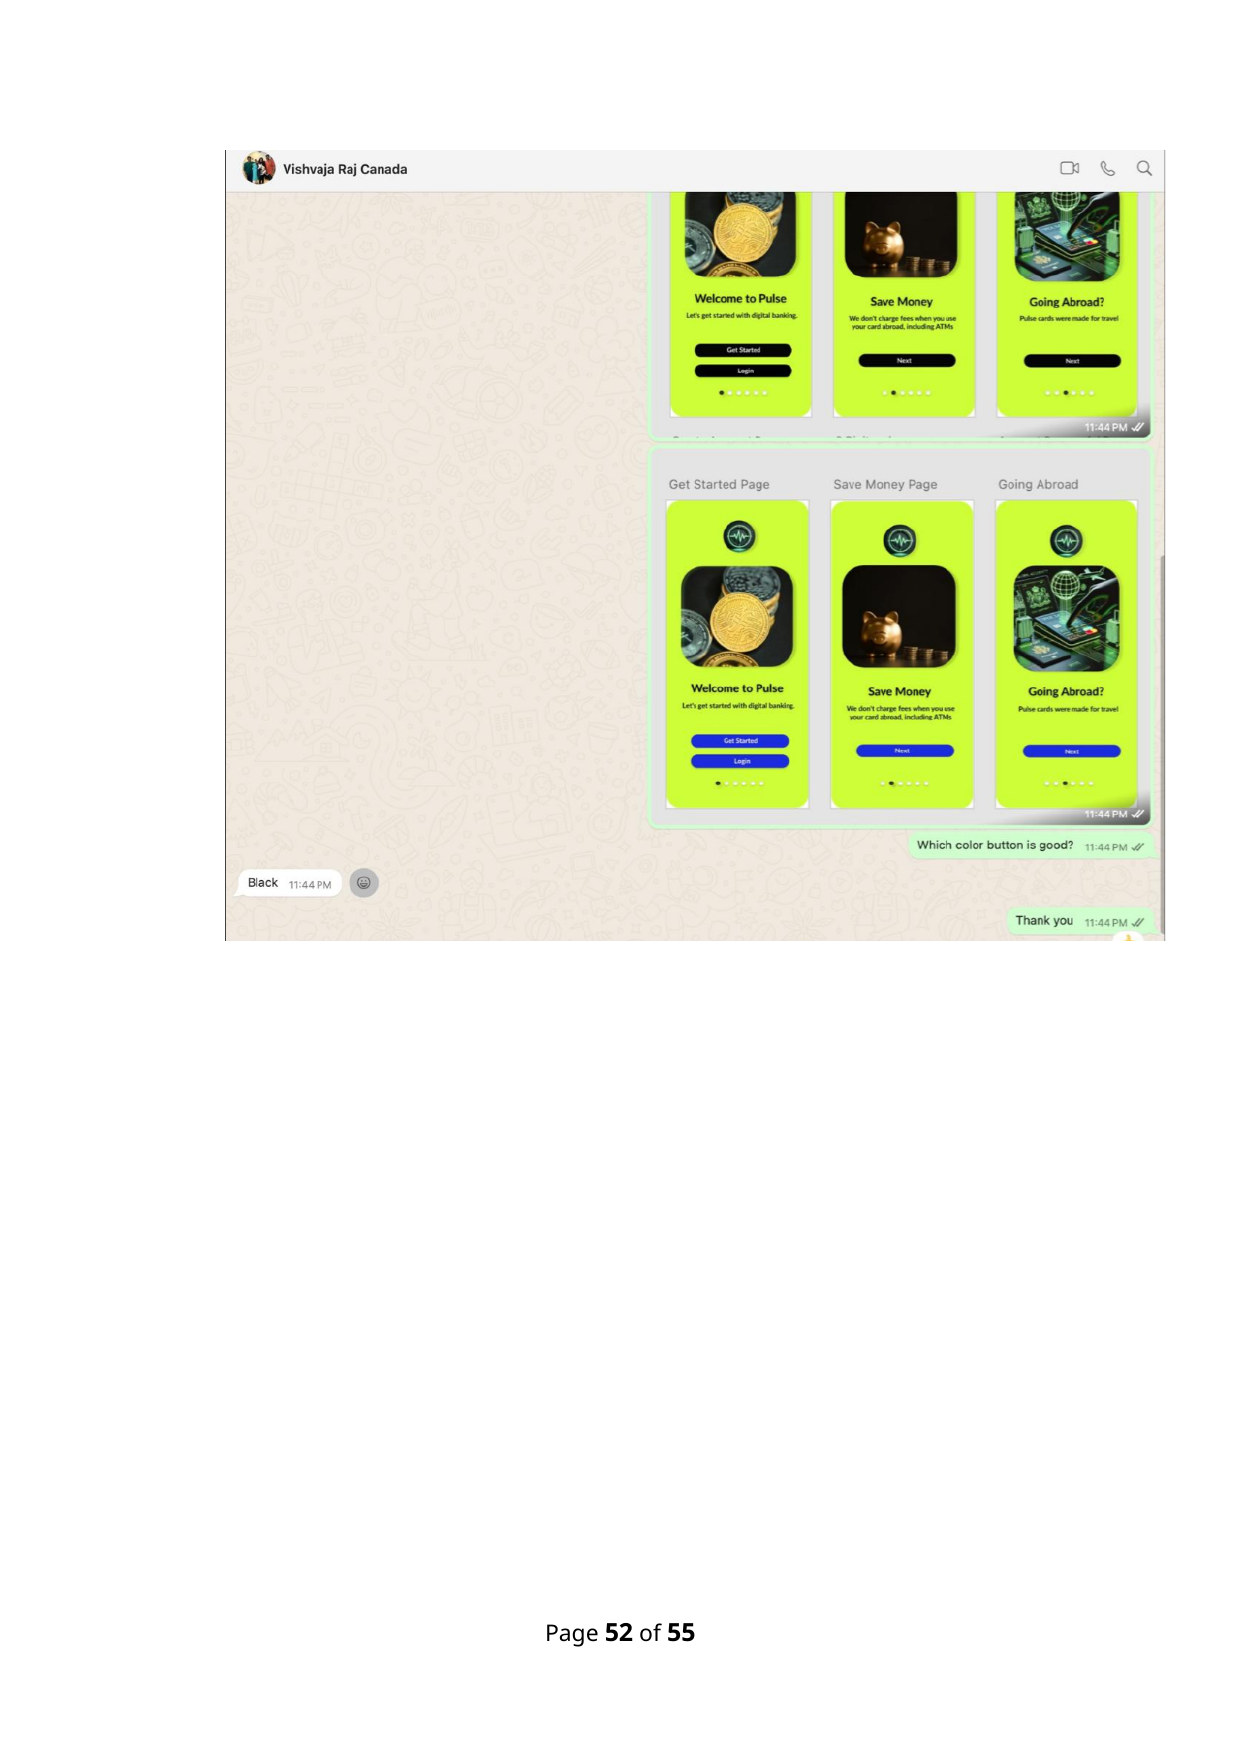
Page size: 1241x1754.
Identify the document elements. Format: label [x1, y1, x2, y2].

picture [225, 150, 1166, 941]
